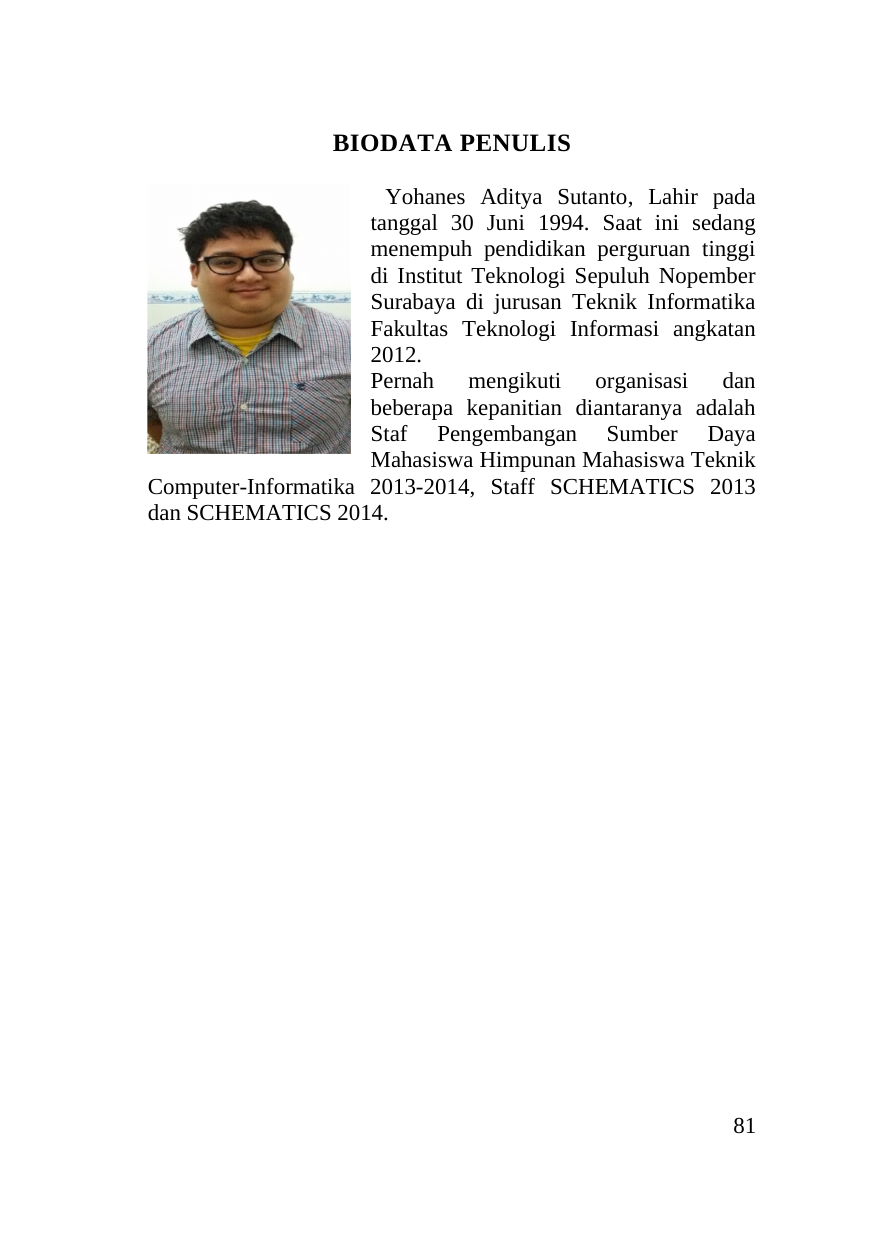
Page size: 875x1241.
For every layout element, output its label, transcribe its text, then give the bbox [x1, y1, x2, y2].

picture [148, 184, 351, 454]
text Yohanes Aditya Sutanto, Lahir pada tanggal 30 Juni 1994. Saat ini sedang menempuh pendidikan perguruan tinggi di Institut Teknologi Sepuluh Nopember Surabaya di jurusan Teknik Informatika Fakultas Teknologi Informasi angkatan 2012. [351, 183, 756, 367]
text Pernah mengikuti organisasi dan beberapa kepanitian diantaranya adalah Staf Pengembangan Sumber Daya Mahasiswa Himpunan Mahasiswa Teknik Computer-Informatika 2013-2014, Staff SCHEMATICS 2013 dan SCHEMATICS 2014. [148, 367, 756, 525]
subtitle BIODATA PENULIS [148, 128, 756, 156]
